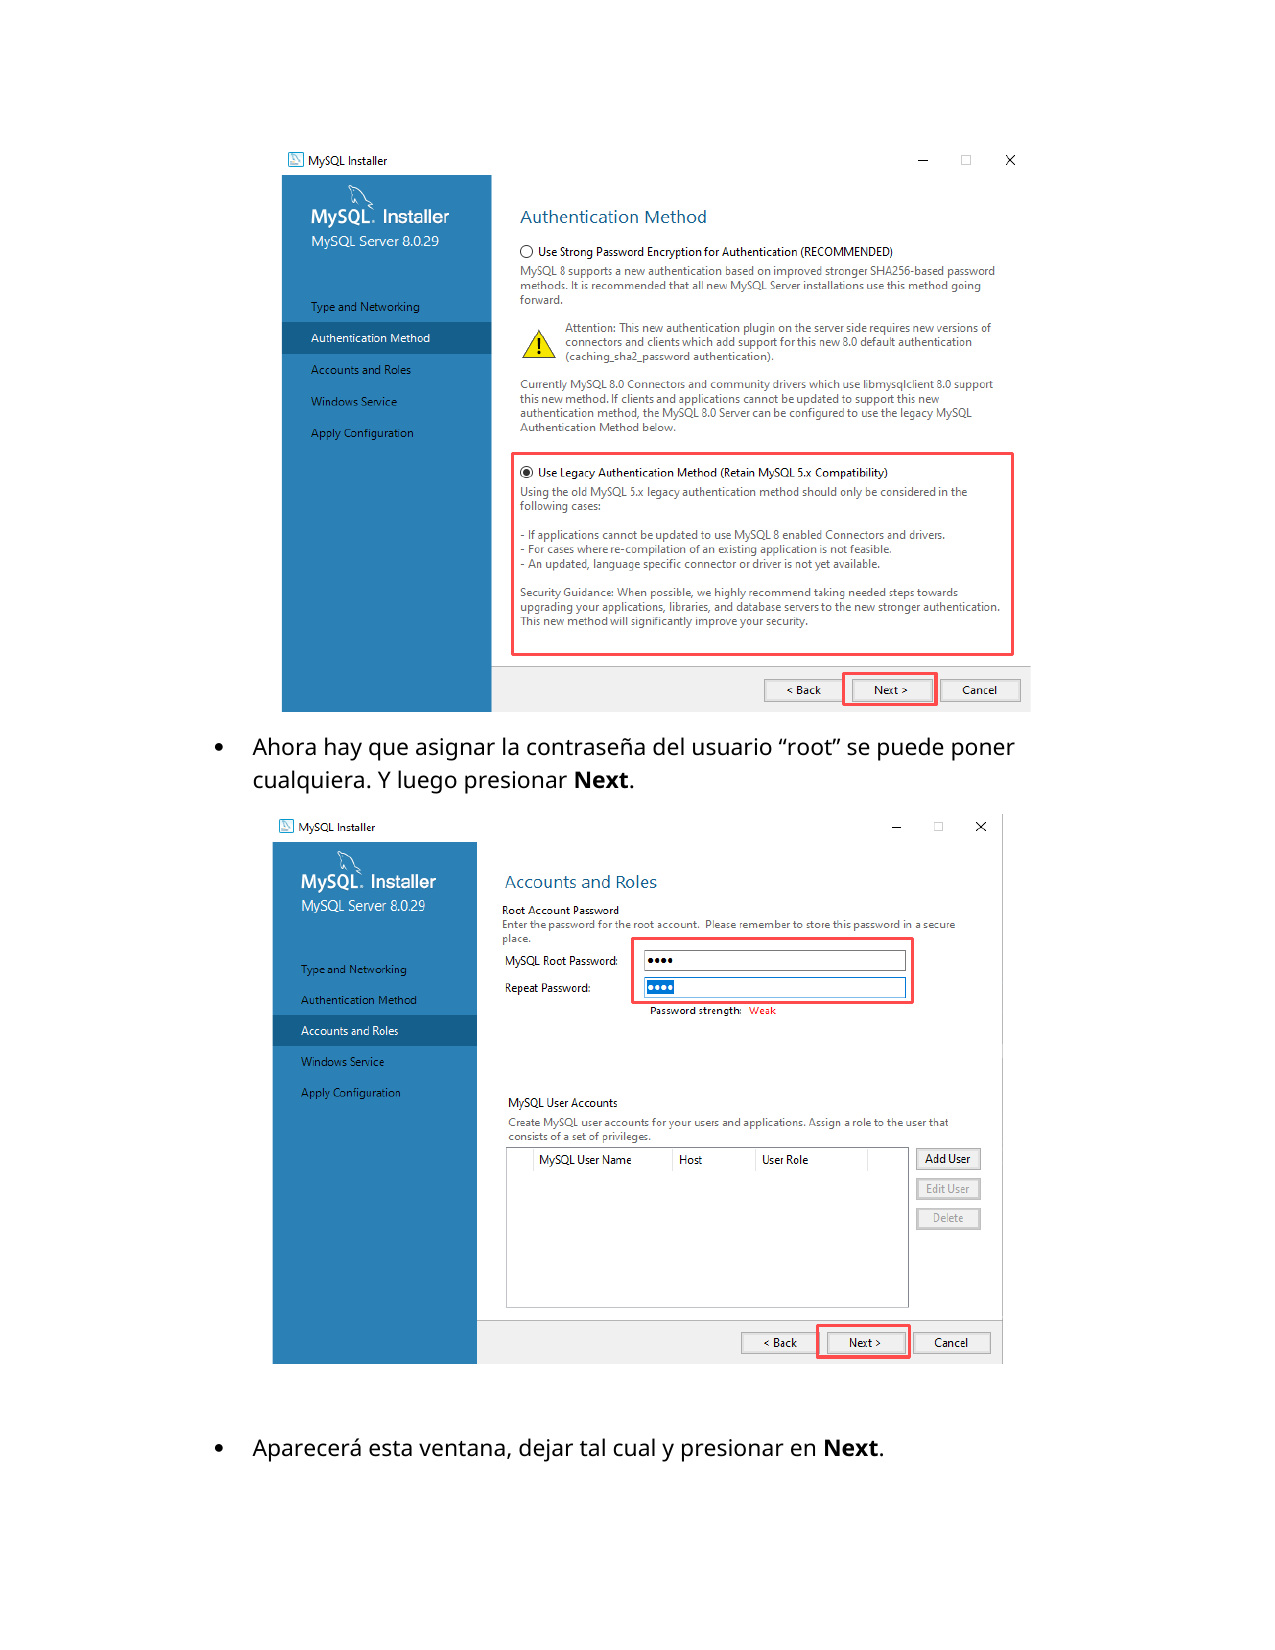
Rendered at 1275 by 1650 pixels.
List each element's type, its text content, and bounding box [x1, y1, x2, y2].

list Aparecerá esta ventana, dejar tal cual y presionar en Next. [215, 1432, 1098, 1464]
list Ahora hay que asignar la contraseña del usuario “root” se puede poner cualquiera. Y luego presionar Next. [215, 731, 1098, 796]
picture [281, 147, 1031, 712]
picture [272, 814, 1003, 1364]
